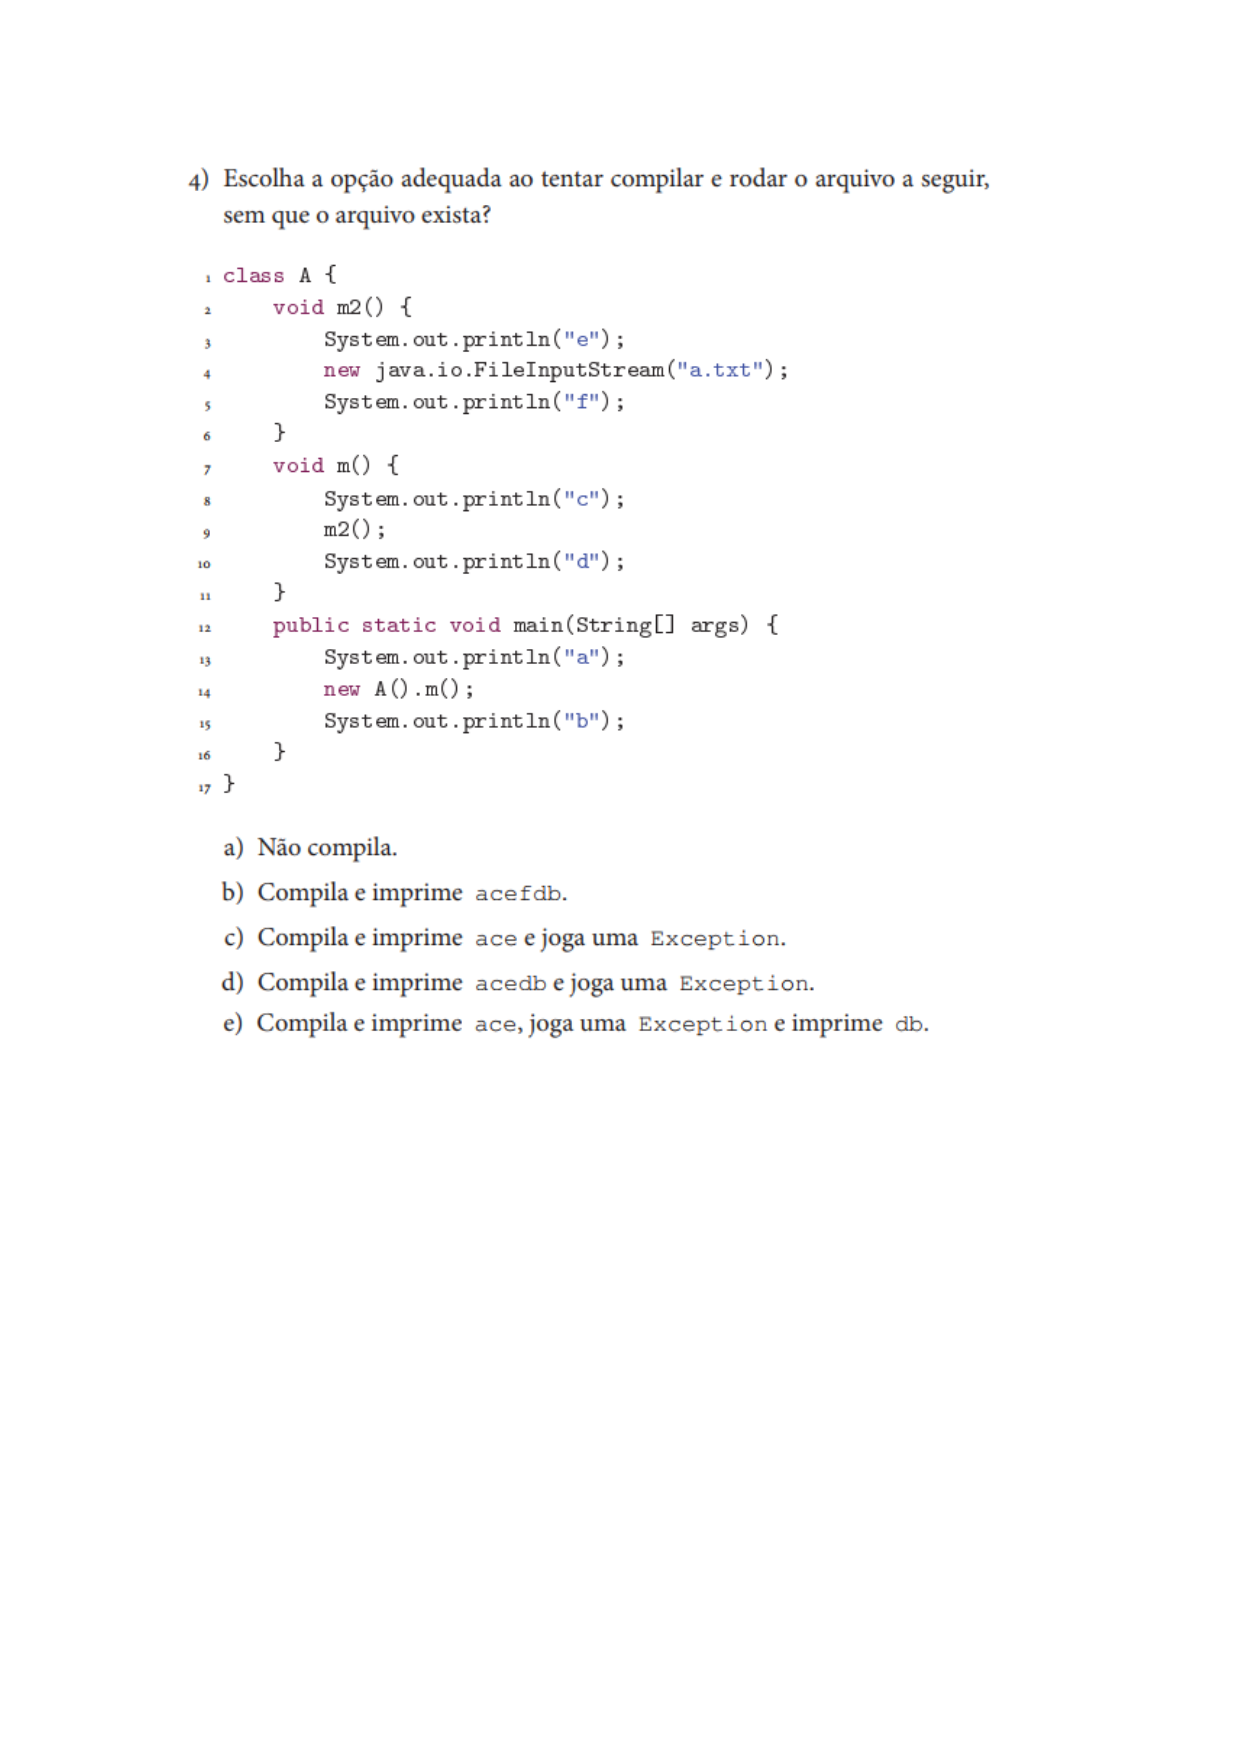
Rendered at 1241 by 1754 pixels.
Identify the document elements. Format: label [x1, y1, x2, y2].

picture [178, 146, 1063, 1047]
